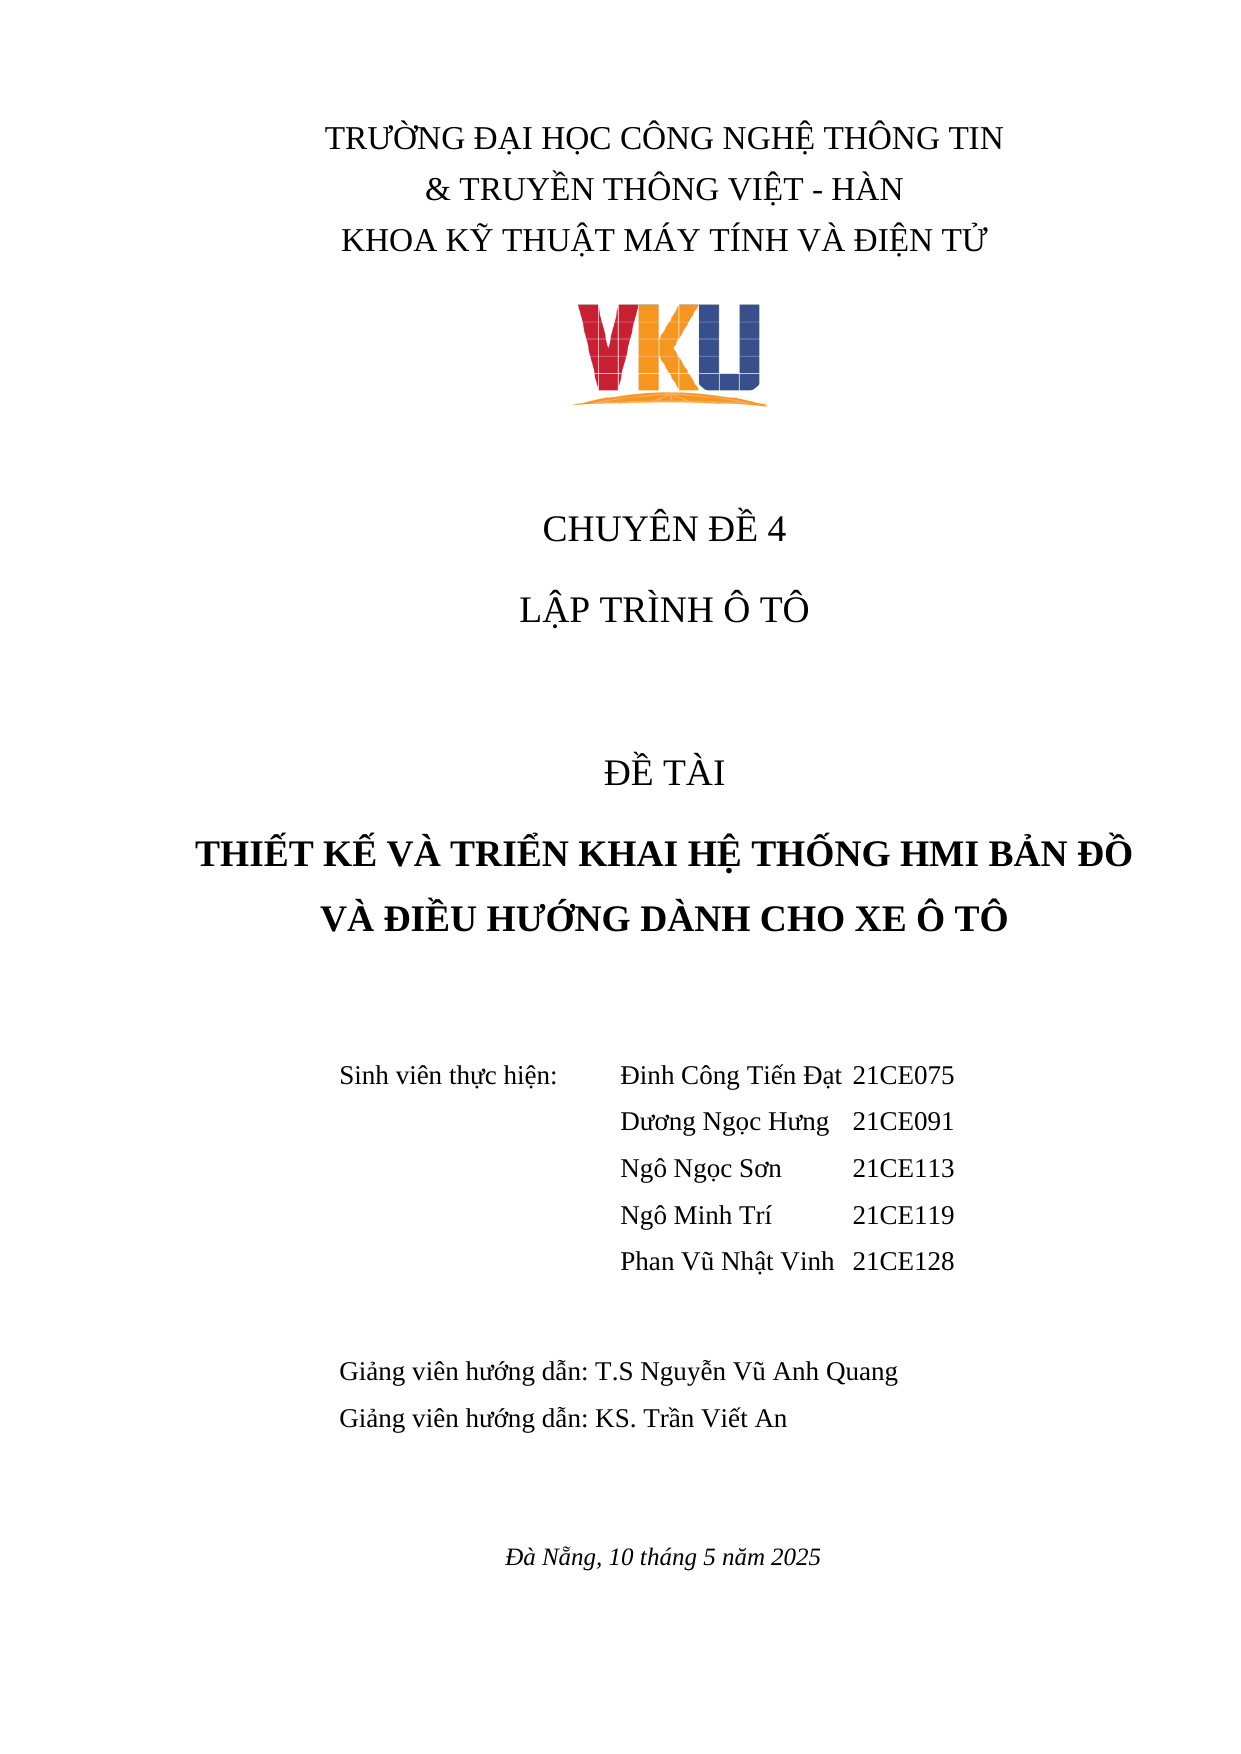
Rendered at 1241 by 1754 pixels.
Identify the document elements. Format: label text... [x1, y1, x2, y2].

text Ngô Minh Trí 21CE119 [177, 1199, 1152, 1230]
text Phan Vũ Nhật Vinh 21CE128 [177, 1246, 1152, 1277]
text THIẾT KẾ VÀ TRIỂN KHAI HỆ THỐNG HMI BẢN ĐỒ VÀ ĐIỀU HƯỚNG DÀNH CHO XE Ô TÔ [177, 831, 1152, 939]
text CHUYÊN ĐỀ 4 [177, 506, 1152, 549]
picture [561, 293, 768, 415]
text & TRUYỀN THÔNG VIỆT - HÀN [177, 169, 1152, 207]
text Sinh viên thực hiện: Đinh Công Tiến Đạt 21CE075 [177, 1059, 1152, 1090]
text TRƯỜNG ĐẠI HỌC CÔNG NGHỆ THÔNG TIN [177, 118, 1152, 156]
text LẬP TRÌNH Ô TÔ [177, 587, 1152, 631]
text Dương Ngọc Hưng 21CE091 [177, 1106, 1152, 1137]
text ĐỀ TÀI [177, 750, 1152, 793]
text Giảng viên hướng dẫn: T.S Nguyễn Vũ Anh Quang [177, 1356, 1152, 1387]
text Đà Nẵng, 10 tháng 5 năm 2025 [177, 1542, 1152, 1571]
text Ngô Ngọc Sơn 21CE113 [177, 1152, 1152, 1183]
text Giảng viên hướng dẫn: KS. Trần Viết An [177, 1402, 1152, 1433]
text KHOA KỸ THUẬT MÁY TÍNH VÀ ĐIỆN TỬ [177, 220, 1152, 258]
